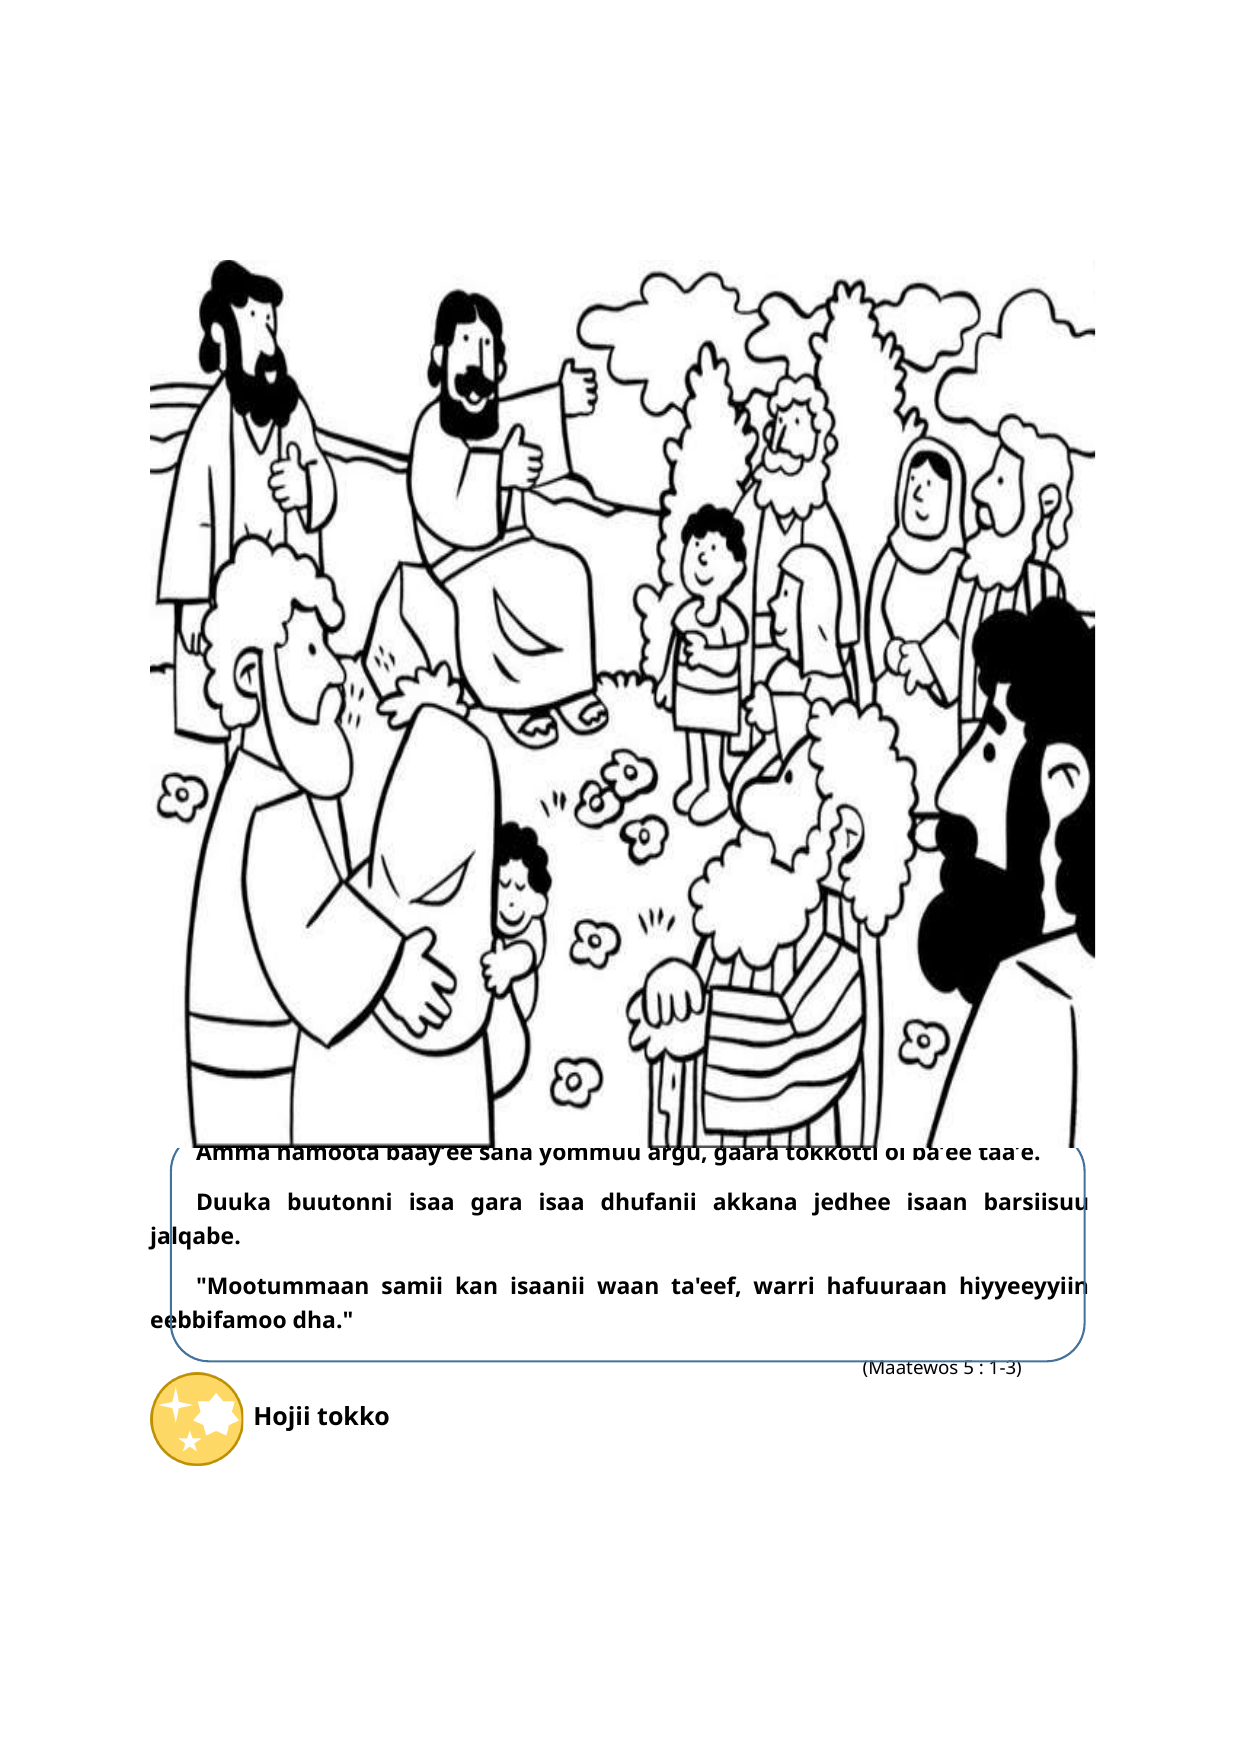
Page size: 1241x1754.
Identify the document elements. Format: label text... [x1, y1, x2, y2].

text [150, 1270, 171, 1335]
text Hojii tokko [244, 1398, 1090, 1432]
text "Mootummaan samii kan isaanii waan ta'eef, warri hafuuraan hiyyeeyyiin eebbifamoo dha." [172, 1270, 1083, 1335]
text Duuka buutonni isaa gara isaa dhufanii akkana jedhee isaan barsiisuu jalqabe. [172, 1186, 1083, 1251]
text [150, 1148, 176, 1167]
picture [150, 1372, 244, 1466]
text (Maatewos 5 : 1-3) [150, 1354, 1090, 1380]
picture [150, 260, 1096, 1148]
text Amma namoota baayʼee sana yommuu argu, gaara tokkotti ol baʼee taaʼe. [173, 1148, 1083, 1167]
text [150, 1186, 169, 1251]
